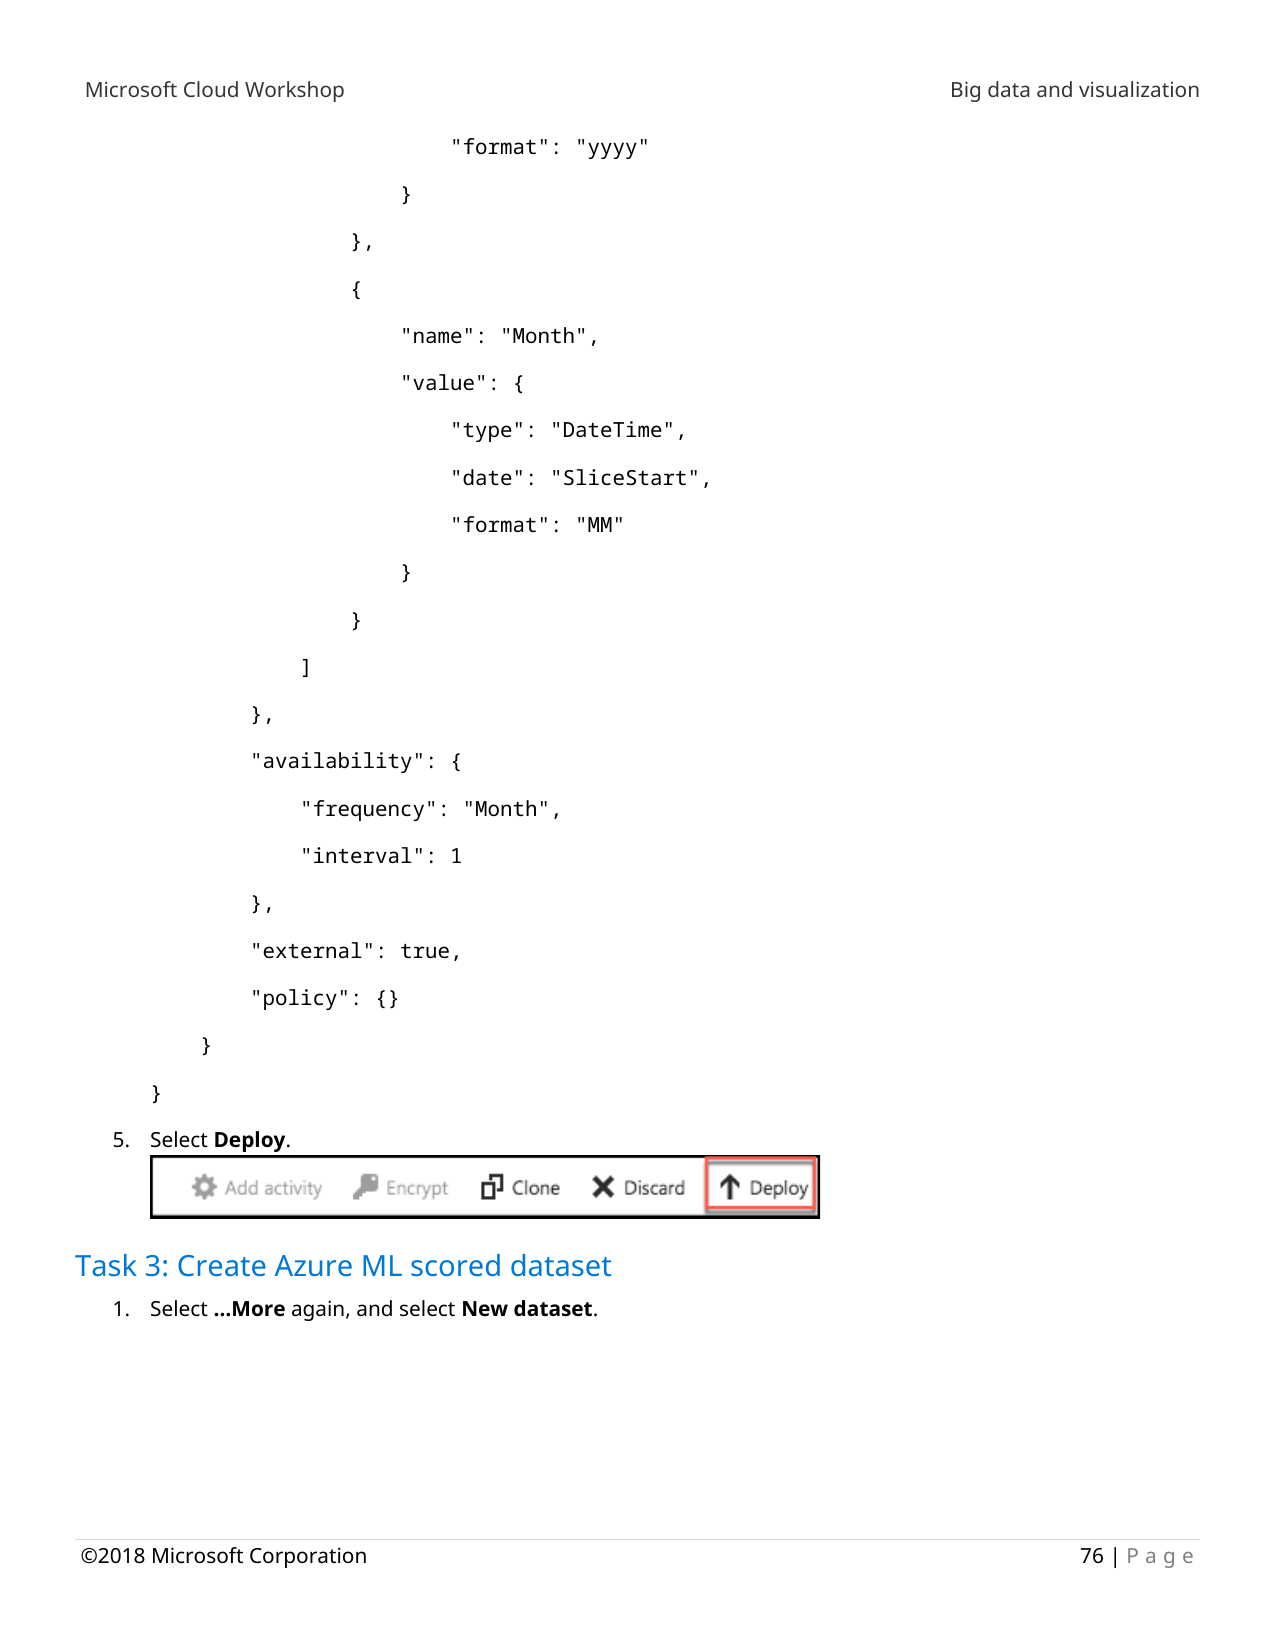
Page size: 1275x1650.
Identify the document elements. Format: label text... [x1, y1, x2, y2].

text } [150, 1078, 1200, 1106]
text "value": { [150, 368, 1200, 397]
text "format": "yyyy" [150, 132, 1200, 160]
text "name": "Month", [150, 321, 1200, 349]
subtitle Task 3: Create Azure ML scored dataset [75, 1245, 1200, 1285]
text { [150, 274, 1200, 302]
text "policy": {} [150, 983, 1200, 1012]
text } [150, 1030, 1200, 1059]
text } [150, 605, 1200, 633]
list Select Deploy. [112, 1125, 1200, 1153]
text } [150, 557, 1200, 586]
text ] [150, 652, 1200, 681]
text "frequency": "Month", [150, 794, 1200, 822]
picture [150, 1155, 821, 1219]
text "availability": { [150, 747, 1200, 775]
text }, [150, 699, 1200, 728]
text } [150, 179, 1200, 208]
text "interval": 1 [150, 841, 1200, 870]
text }, [150, 888, 1200, 917]
text "external": true, [150, 936, 1200, 964]
text }, [150, 226, 1200, 255]
text "date": "SliceStart", [150, 463, 1200, 491]
text "type": "DateTime", [150, 416, 1200, 444]
text "format": "MM" [150, 510, 1200, 539]
list Select …More again, and select New dataset. [112, 1294, 1200, 1323]
